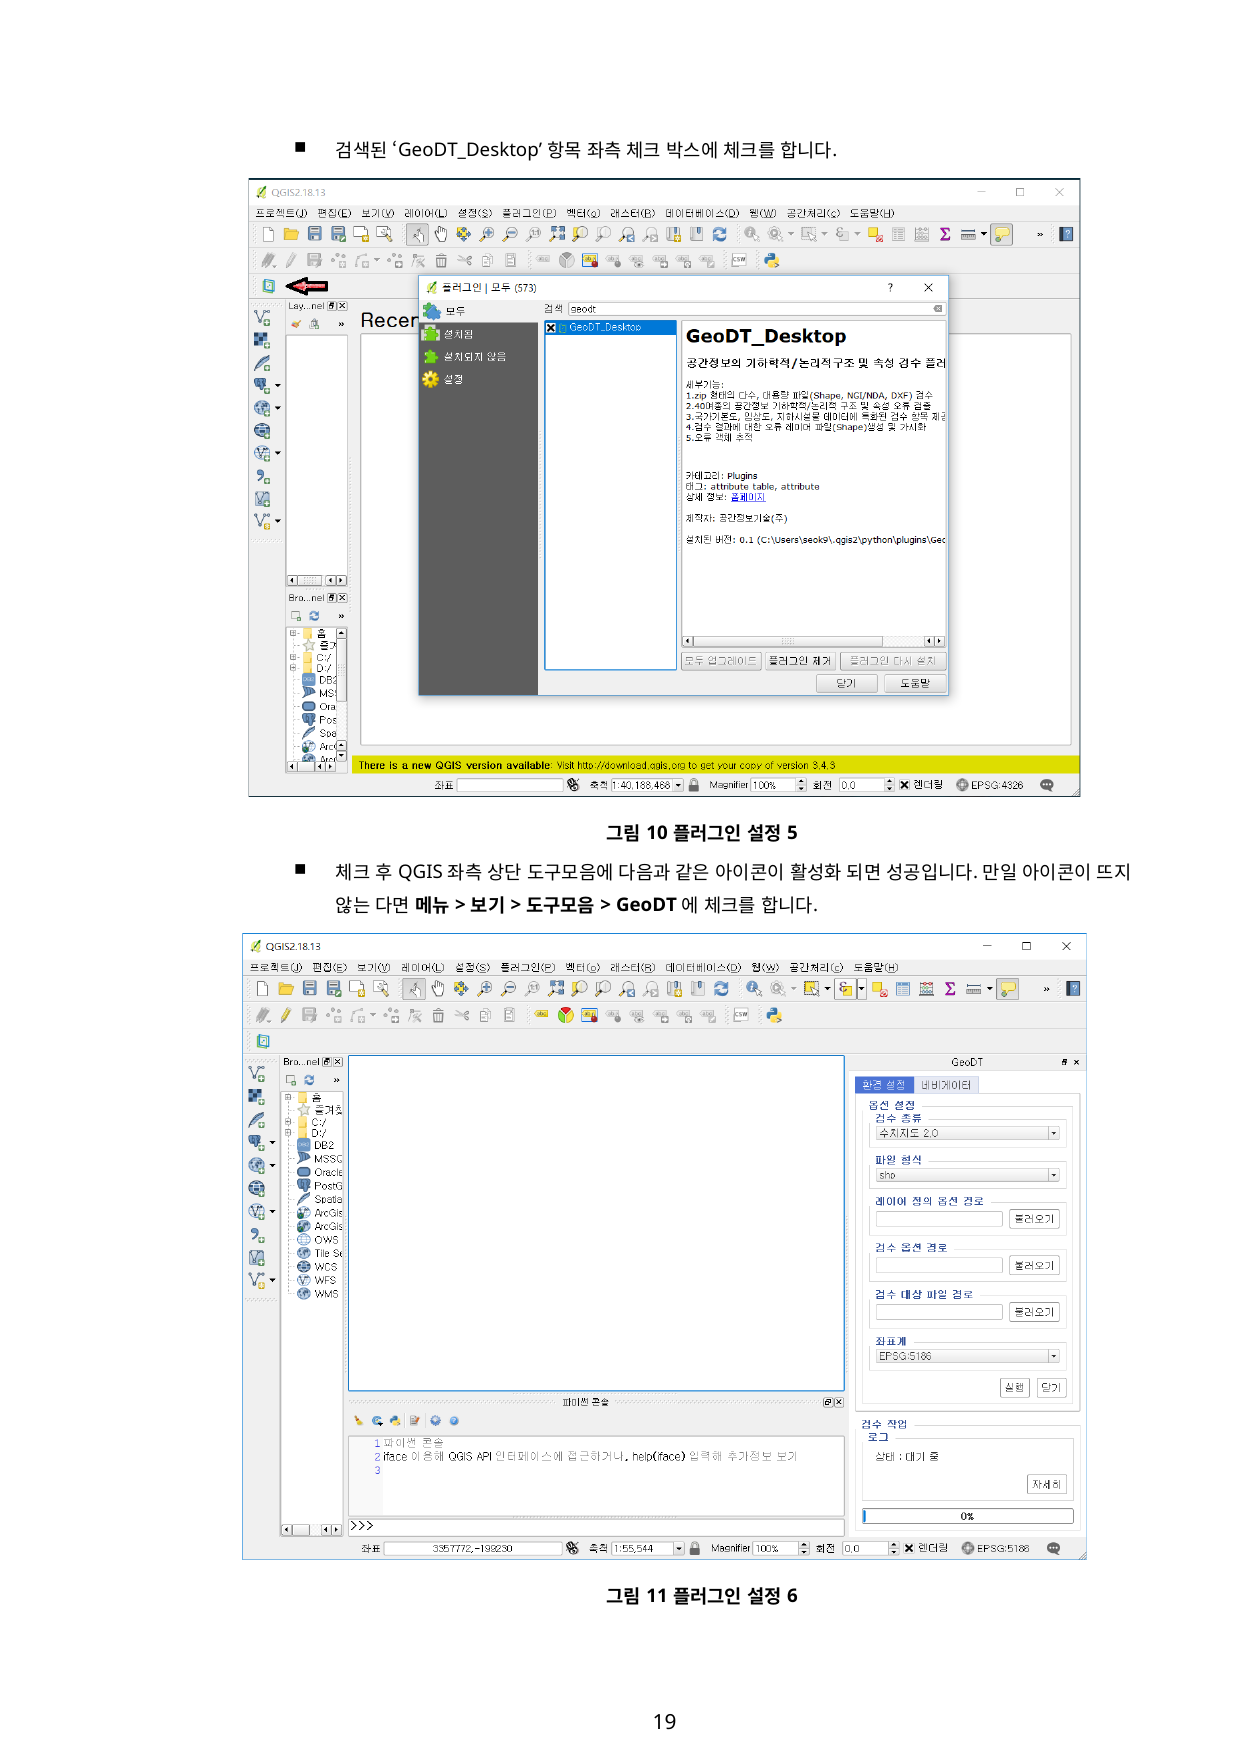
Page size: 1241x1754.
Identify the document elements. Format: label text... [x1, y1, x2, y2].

picture [248, 178, 1081, 797]
list 체크 후 QGIS 좌측 상단 도구모음에 다음과 같은 아이콘이 활성화 되면 성공입니다. 만일 아이콘이 뜨지 않는 다면 메뉴 > 보기 > 도구모음 > GeoDT 에 체크를 합니다. [294, 858, 1152, 918]
picture [242, 933, 1087, 1560]
text 그림 11 플러그인 설정 6 [252, 1586, 1152, 1604]
list 검색된 ‘GeoDT_Desktop’ 항목 좌측 체크 박스에 체크를 합니다. [294, 136, 1152, 163]
text 그림 10 플러그인 설정 5 [252, 823, 1152, 841]
